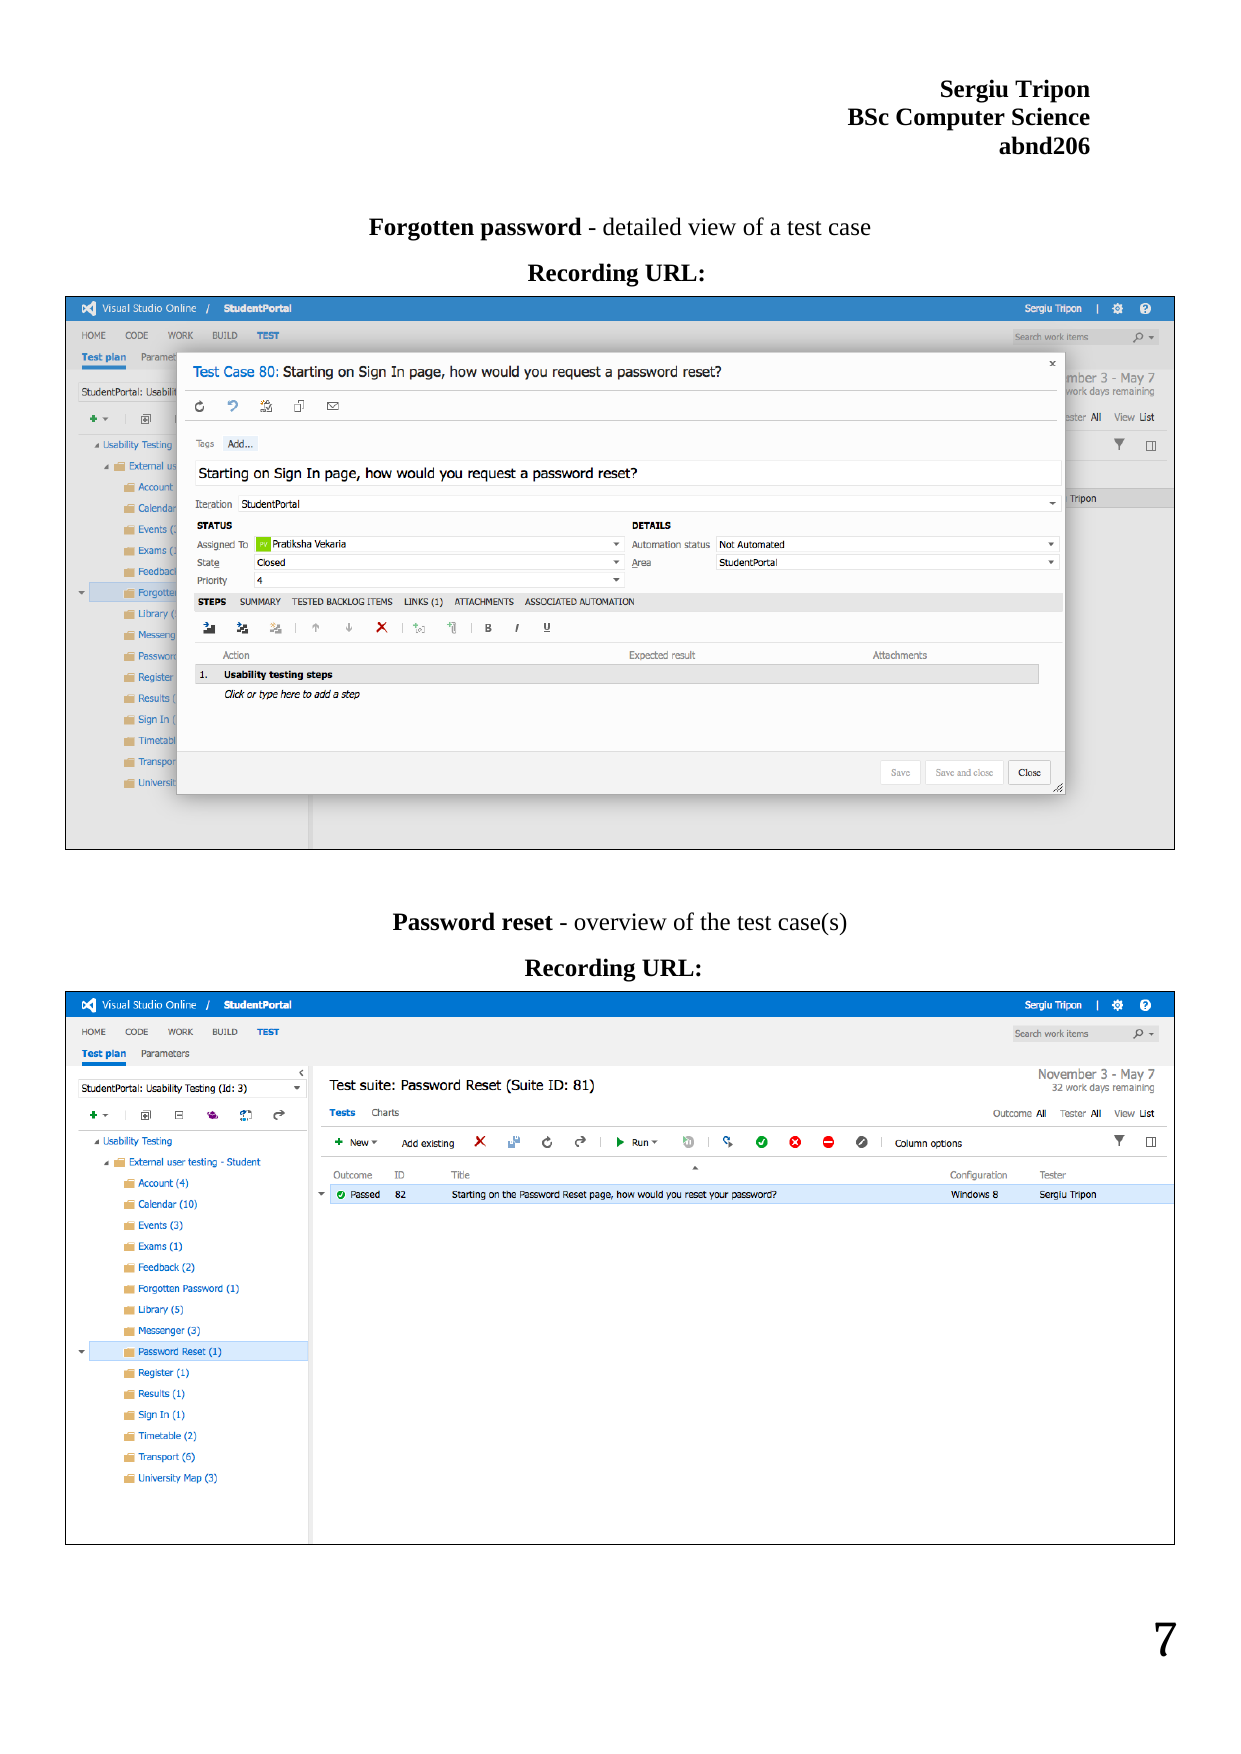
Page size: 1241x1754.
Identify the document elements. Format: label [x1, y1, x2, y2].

picture [66, 992, 1174, 1544]
picture [66, 297, 1174, 849]
